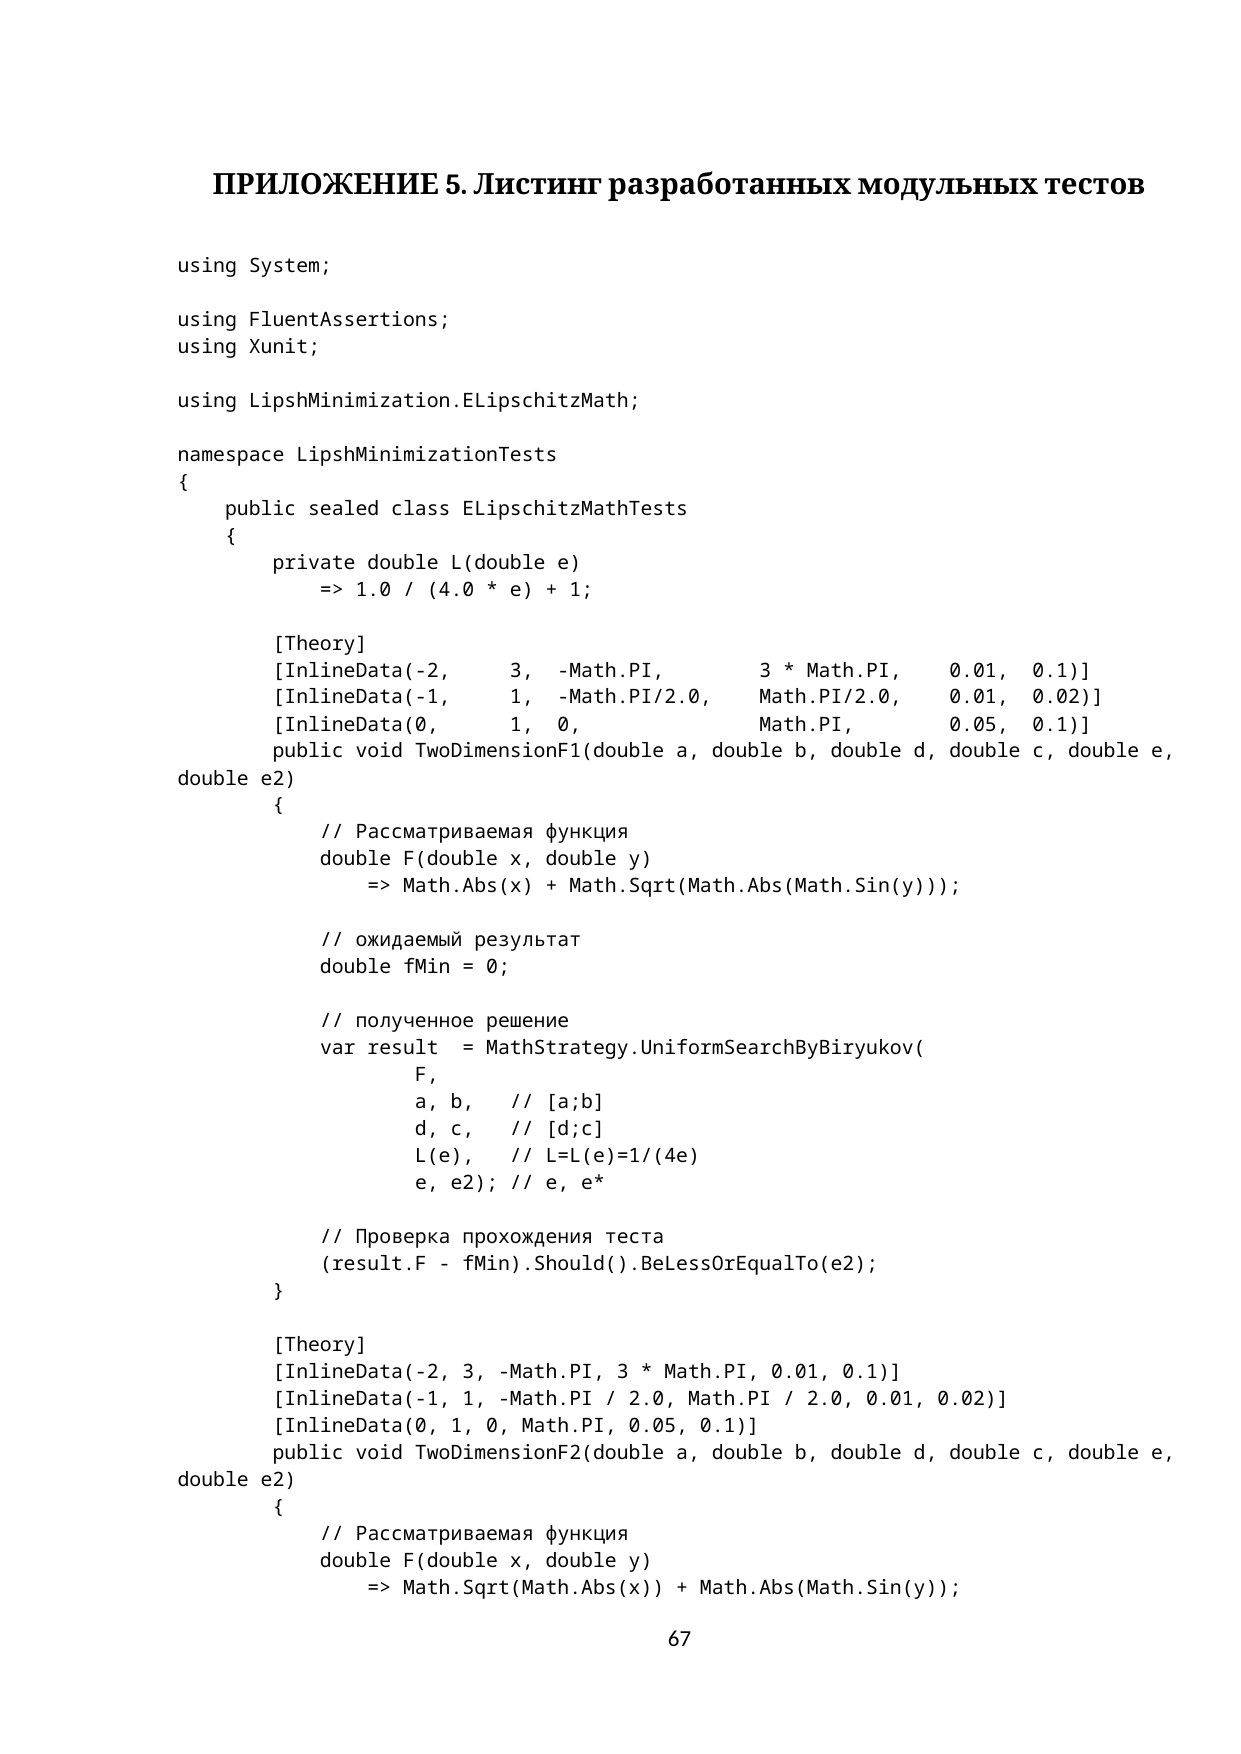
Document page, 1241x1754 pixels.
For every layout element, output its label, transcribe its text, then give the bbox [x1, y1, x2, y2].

text { [177, 791, 1181, 818]
text using System; [177, 251, 1181, 278]
text [InlineData(-1, 1, -Math.PI / 2.0, Math.PI / 2.0, 0.01, 0.02)] [177, 1384, 1181, 1411]
text { [177, 1492, 1181, 1519]
text // Проверка прохождения теста [177, 1222, 1181, 1249]
text public sealed class ELipschitzMathTests [177, 494, 1181, 521]
text // Рассматриваемая функция [177, 1519, 1181, 1546]
text [InlineData(0, 1, 0, Math.PI, 0.05, 0.1)] [177, 1411, 1181, 1438]
text F, [177, 1061, 1181, 1087]
text => 1.0 / (4.0 * e) + 1; [177, 575, 1181, 602]
text var result = MathStrategy.UniformSearchByBiryukov( [177, 1033, 1181, 1061]
subtitle ПРИЛОЖЕНИЕ 5. Листинг разработанных модульных тестов [177, 168, 1181, 202]
text namespace LipshMinimizationTests [177, 440, 1181, 467]
text e, e2); // e, e* [177, 1168, 1181, 1195]
text public void TwoDimensionF2(double a, double b, double d, double c, double e, double e2) [177, 1438, 1181, 1492]
text public void TwoDimensionF1(double a, double b, double d, double c, double e, double e2) [177, 737, 1181, 791]
text // полученное решение [177, 1007, 1181, 1033]
text using LipshMinimization.ELipschitzMath; [177, 386, 1181, 413]
text [InlineData(-1, 1, -Math.PI/2.0, Math.PI/2.0, 0.01, 0.02)] [177, 683, 1181, 710]
text } [177, 1276, 1181, 1303]
text { [177, 467, 1181, 494]
text private double L(double e) [177, 548, 1181, 575]
text // Рассматриваемая функция [177, 818, 1181, 845]
text (result.F - fMin).Should().BeLessOrEqualTo(e2); [177, 1249, 1181, 1276]
text [Theory] [177, 1330, 1181, 1357]
text => Math.Sqrt(Math.Abs(x)) + Math.Abs(Math.Sin(y)); [177, 1573, 1181, 1600]
text // ожидаемый результат [177, 926, 1181, 953]
text d, c, // [d;c] [177, 1114, 1181, 1141]
text using FluentAssertions; [177, 305, 1181, 332]
text { [177, 521, 1181, 548]
text [InlineData(-2, 3, -Math.PI, 3 * Math.PI, 0.01, 0.1)] [177, 1357, 1181, 1384]
text using Xunit; [177, 332, 1181, 359]
text [InlineData(-2, 3, -Math.PI, 3 * Math.PI, 0.01, 0.1)] [177, 656, 1181, 683]
text => Math.Abs(x) + Math.Sqrt(Math.Abs(Math.Sin(y))); [177, 872, 1181, 899]
text a, b, // [a;b] [177, 1087, 1181, 1114]
text [InlineData(0, 1, 0, Math.PI, 0.05, 0.1)] [177, 710, 1181, 737]
text [Theory] [177, 629, 1181, 656]
text L(e), // L=L(e)=1/(4e) [177, 1141, 1181, 1168]
text double F(double x, double y) [177, 1546, 1181, 1573]
text double fMin = 0; [177, 953, 1181, 979]
text double F(double x, double y) [177, 845, 1181, 872]
